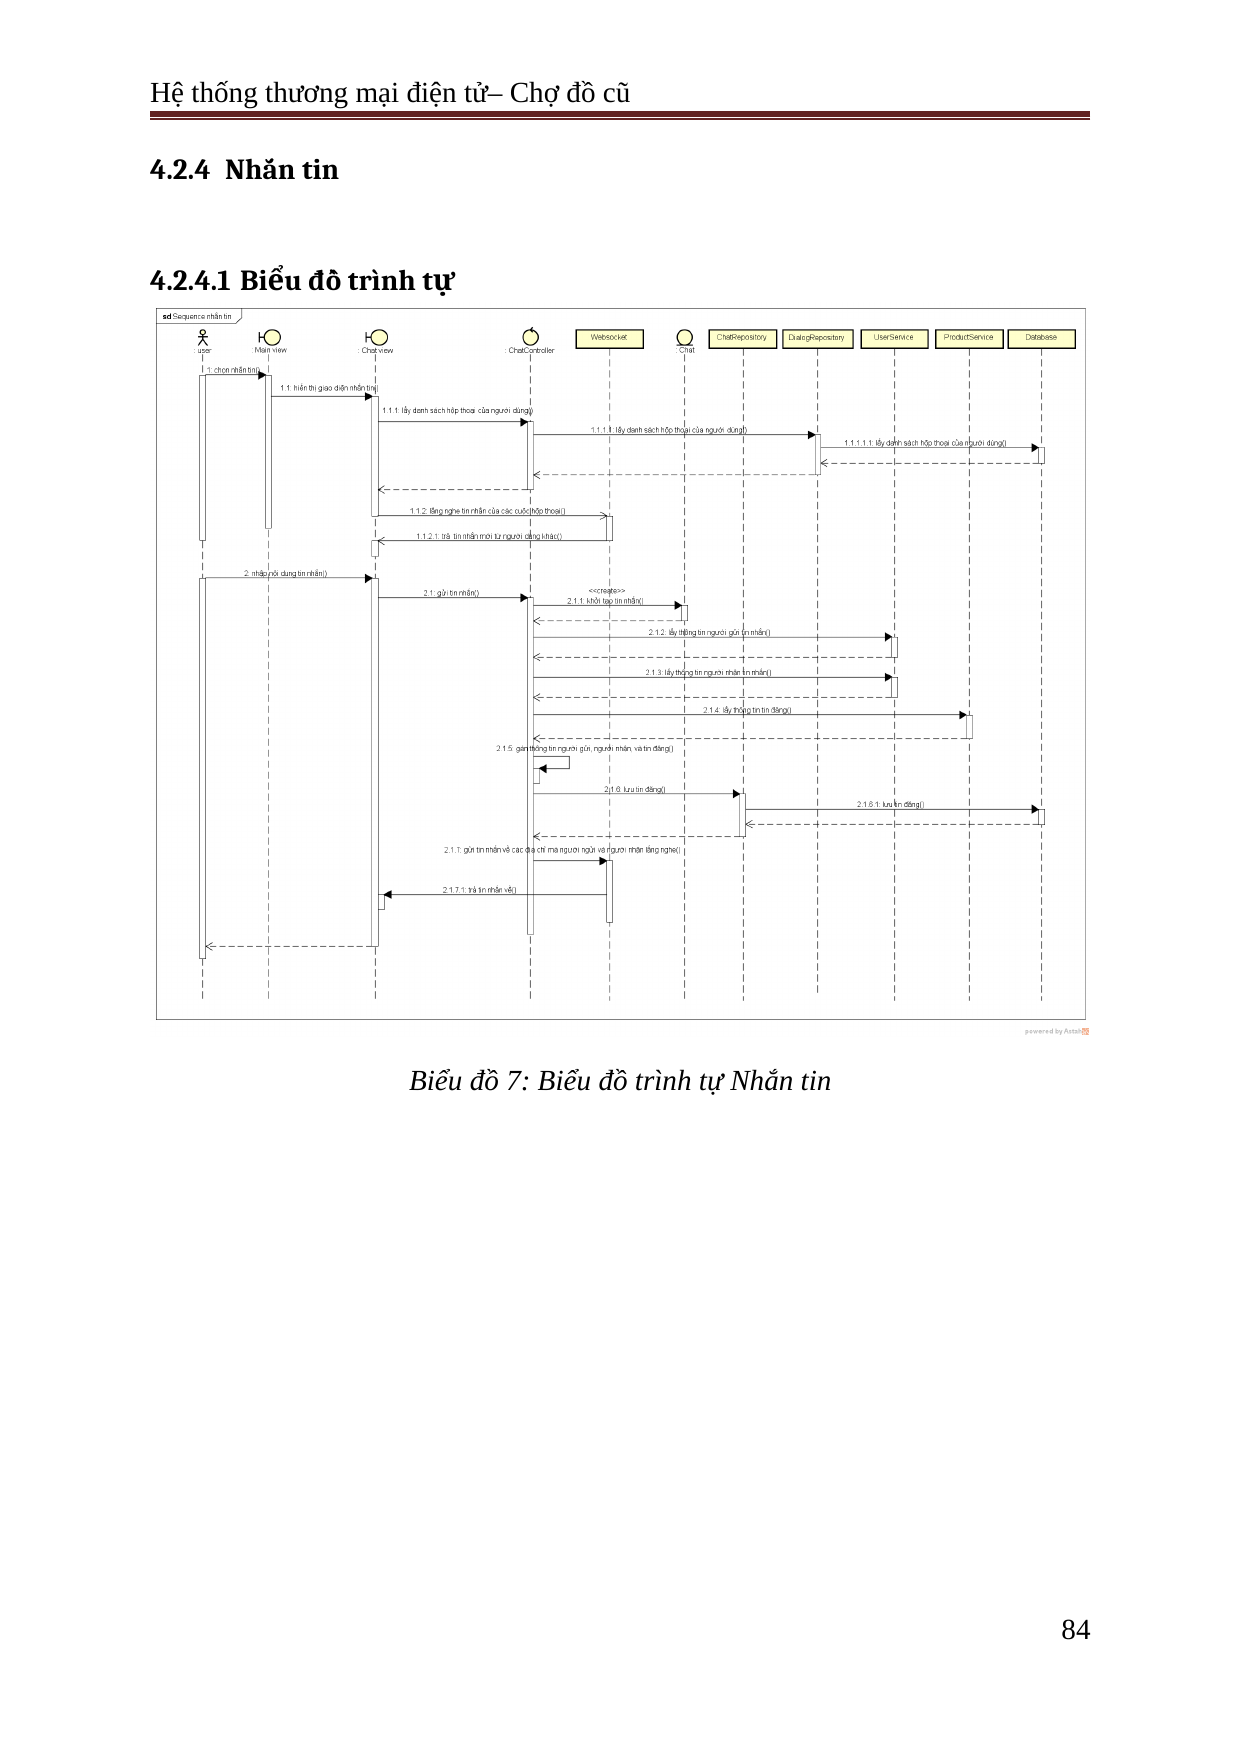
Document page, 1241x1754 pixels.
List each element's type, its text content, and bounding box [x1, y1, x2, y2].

text Biểu đồ 7: Biểu đồ trình tự Nhắn tin [150, 1063, 1090, 1096]
subtitle Nhắn tin [150, 153, 1090, 187]
picture [150, 302, 1091, 1037]
subtitle Biểu đồ trình tự [150, 264, 1090, 297]
